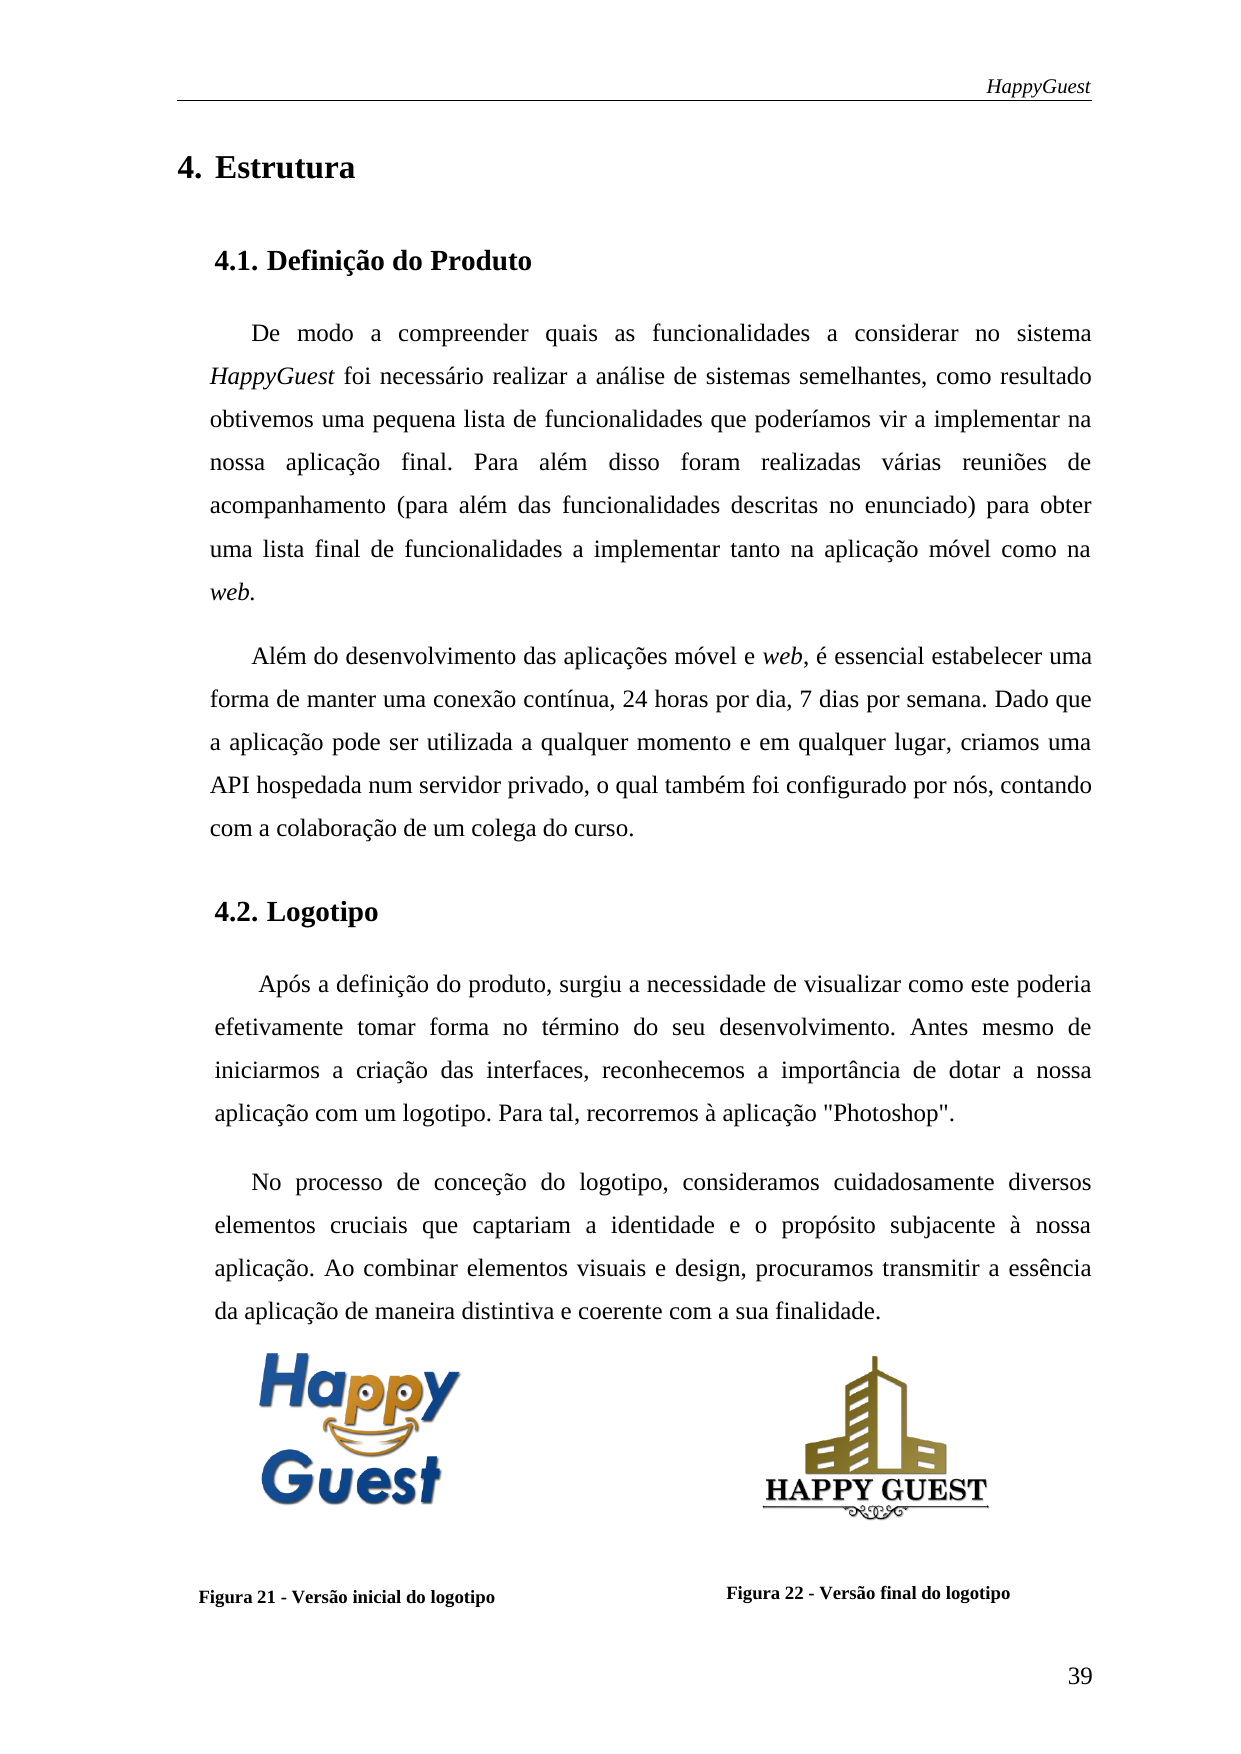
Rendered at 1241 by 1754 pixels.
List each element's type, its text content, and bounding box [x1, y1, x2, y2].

picture [757, 1350, 994, 1524]
text De modo a compreender quais as funcionalidades a considerar no sistema HappyGuest foi necessário realizar a análise de sistemas semelhantes, como resultado obtivemos uma pequena lista de funcionalidades que poderíamos vir a implementar na nossa aplicação final. Para além disso foram realizadas várias reuniões de acompanhamento (para além das funcionalidades descritas no enunciado) para obter uma lista final de funcionalidades a implementar tanto na aplicação móvel como na web. [209, 318, 1092, 606]
picture [251, 1341, 463, 1515]
text Após a definição do produto, surgiu a necessidade de visualizar como este poderia efetivamente tomar forma no término do seu desenvolvimento. Antes mesmo de iniciarmos a criação das interfaces, reconhecemos a importância de dotar a nossa aplicação com um logotipo. Para tal, recorremos à aplicação "Photoshop". [214, 969, 1092, 1127]
subtitle Definição do Produto [214, 243, 1092, 276]
subtitle Estrutura [177, 148, 1092, 186]
subtitle Logotipo [214, 894, 1092, 927]
text No processo de conceção do logotipo, consideramos cuidadosamente diversos elementos cruciais que captariam a identidade e o propósito subjacente à nossa aplicação. Ao combinar elementos visuais e design, procuramos transmitir a essência da aplicação de maneira distintiva e coerente com a sua finalidade. [214, 1167, 1092, 1325]
text Além do desenvolvimento das aplicações móvel e web, é essencial estabelecer uma forma de manter uma conexão contínua, 24 horas por dia, 7 dias por semana. Dado que a aplicação pode ser utilizada a qualquer momento e em qualquer lugar, criamos uma API hospedada num servidor privado, o qual também foi configurado por nós, contando com a colaboração de um colega do curso. [209, 641, 1092, 842]
